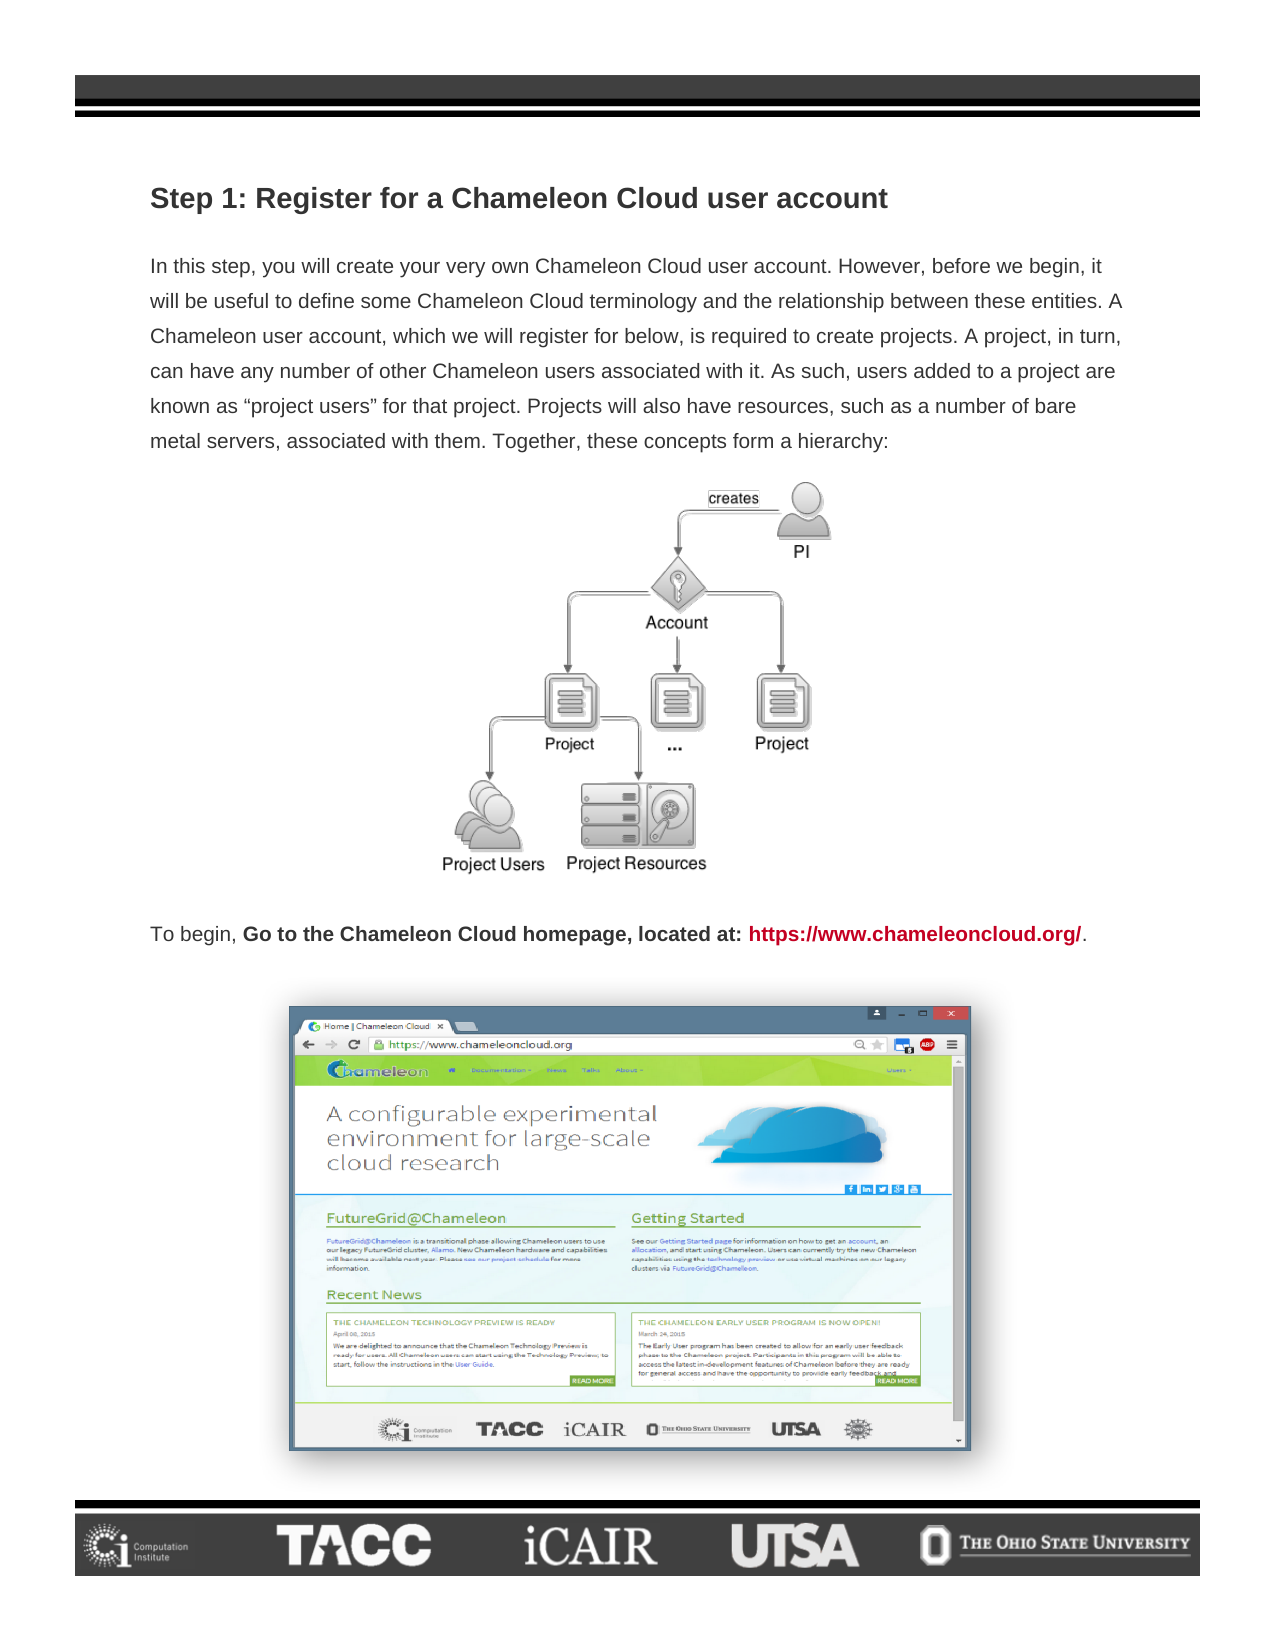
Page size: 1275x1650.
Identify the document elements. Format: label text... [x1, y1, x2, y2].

text In this step, you will create your very own Chameleon Cloud user account. However, before we begin, it will be useful to define some Chameleon Cloud terminology and the relationship between these entities. A Chameleon user account, which we will register for below, is required to create projects. A project, in turn, can have any number of other Chameleon users associated with it. As such, users added to a project are known as “project users” for that project. Projects will also have resources, such as a number of bare metal servers, associated with them. Together, these concepts form a hierarchy: [150, 243, 1125, 453]
text Step 1: Register for a Chameleon Cloud user account [150, 179, 1125, 214]
picture [442, 482, 833, 882]
text To begin, Go to the Chameleon Cloud homepage, located at: https://www.chameleoncloud.org/. [150, 911, 1125, 946]
